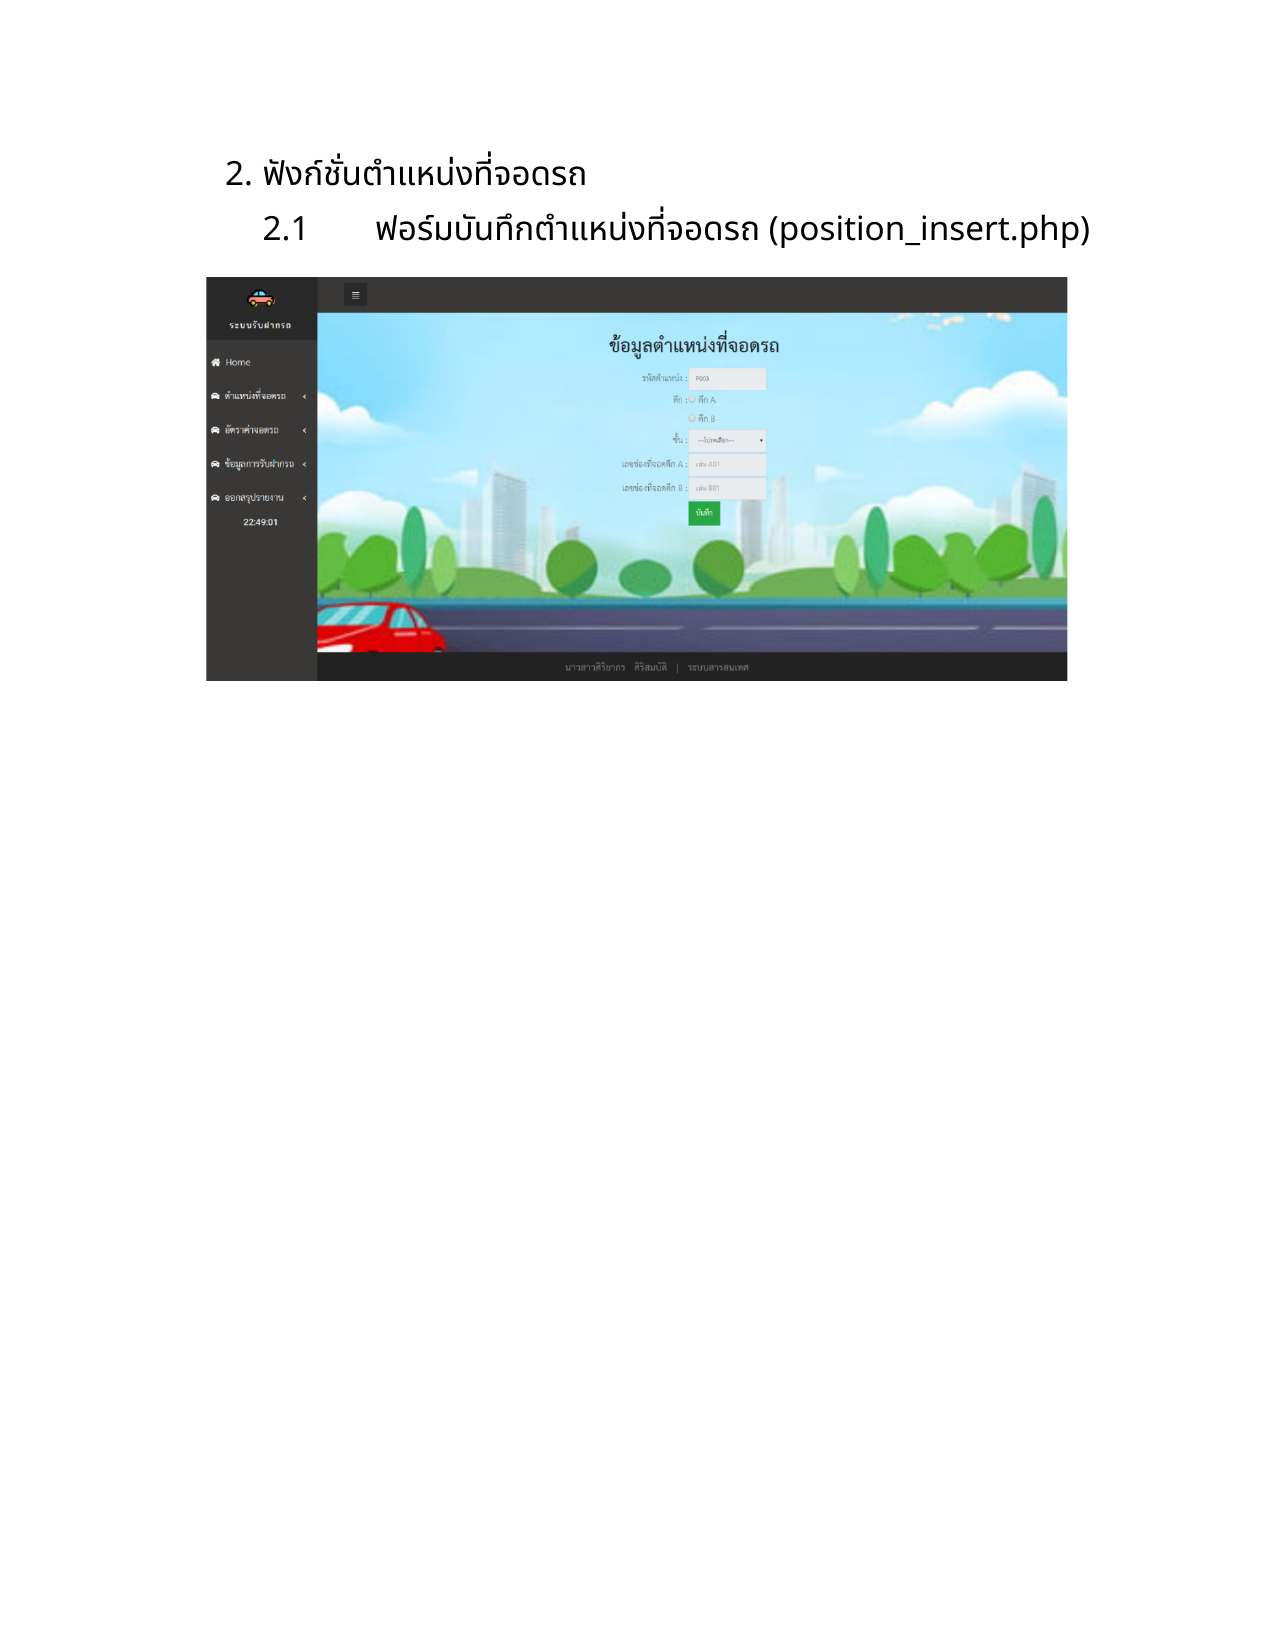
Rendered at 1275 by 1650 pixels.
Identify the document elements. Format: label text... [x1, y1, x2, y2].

picture [205, 277, 1067, 680]
list ฟังก์ชั่นตำแหน่งที่จอดรถ [225, 150, 1125, 201]
list ฟอร์มบันทึกตำแหน่งที่จอดรถ (position_insert.php) [262, 204, 1125, 255]
